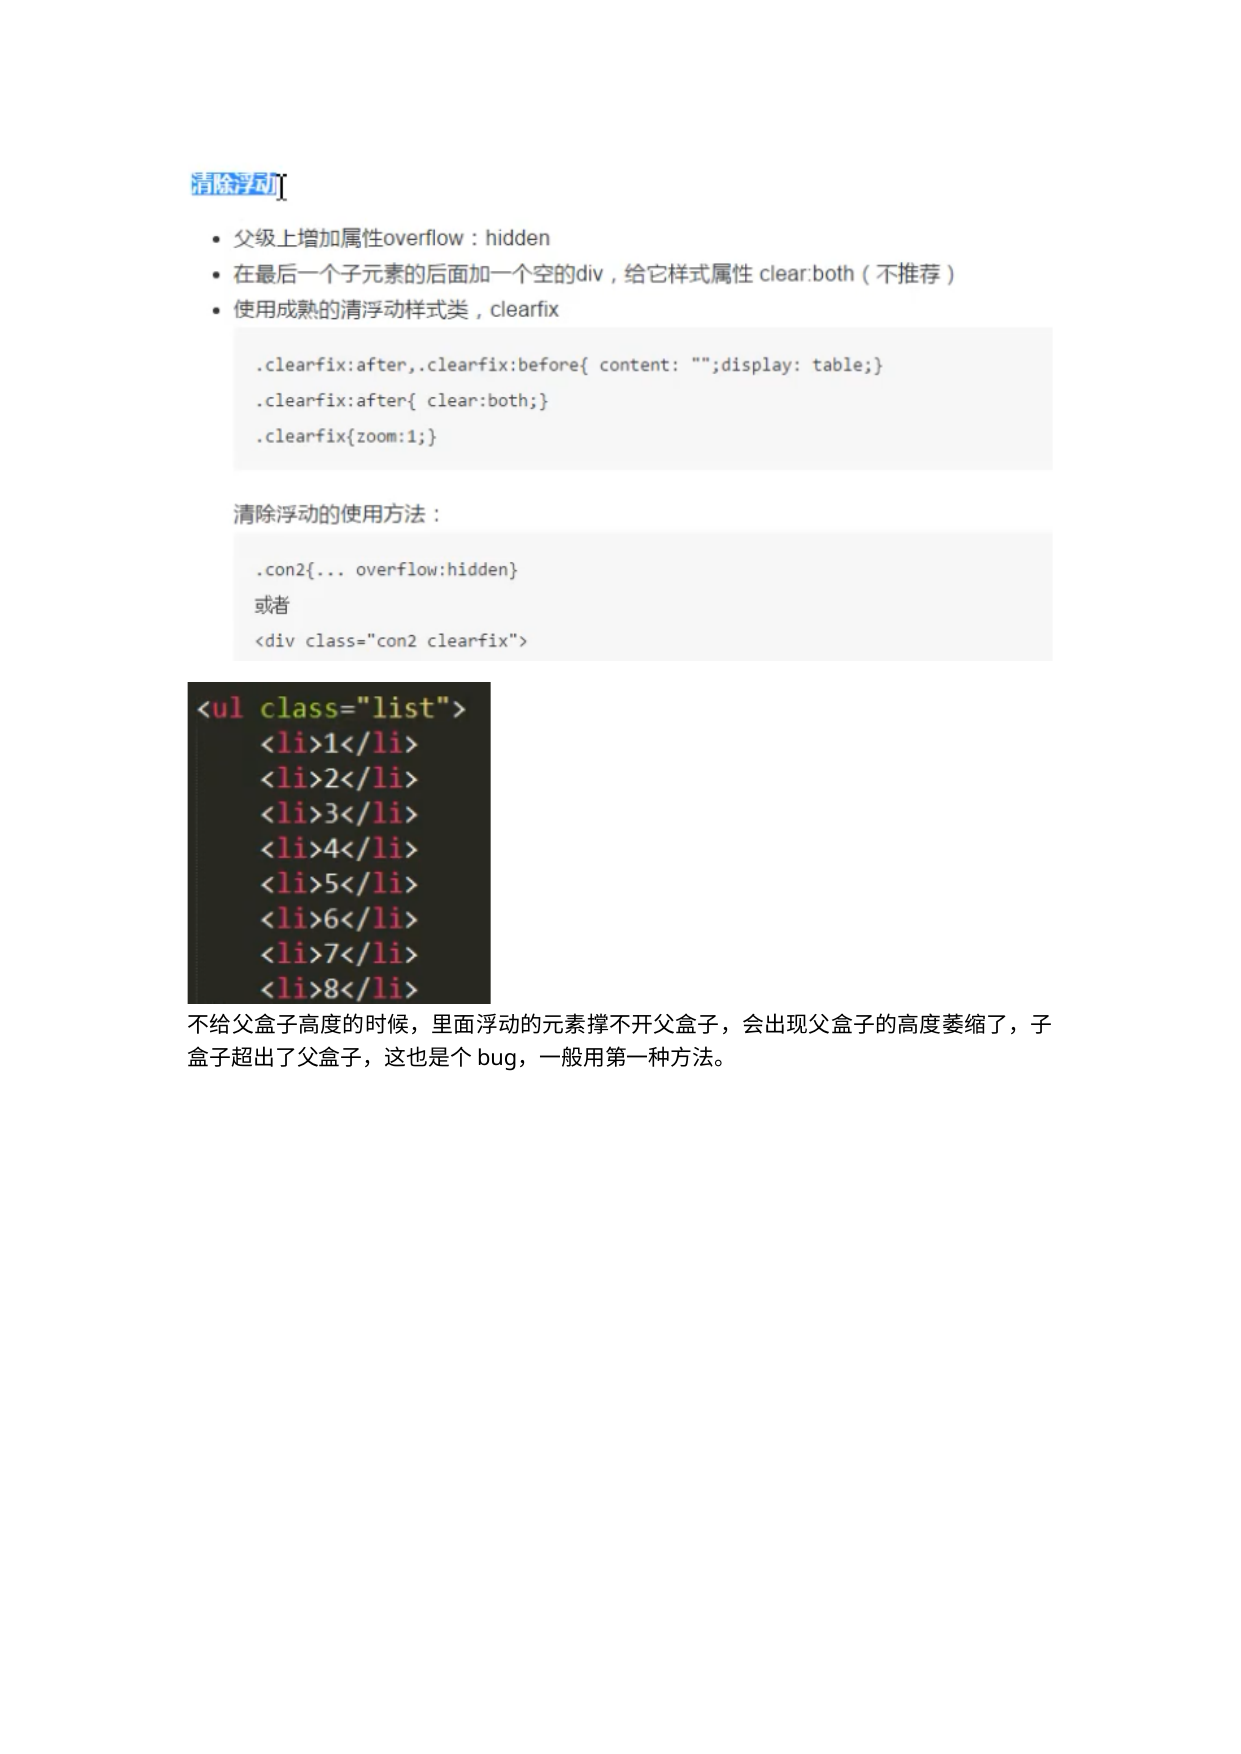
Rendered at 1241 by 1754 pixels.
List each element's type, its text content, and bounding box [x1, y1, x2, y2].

picture [187, 682, 491, 1004]
text 不给父盒子高度的时候，里面浮动的元素撑不开父盒子，会出现父盒子的高度萎缩了，子盒子超出了父盒子，这也是个 bug，一般用第一种方法。 [187, 1007, 1053, 1072]
picture [187, 162, 1053, 661]
